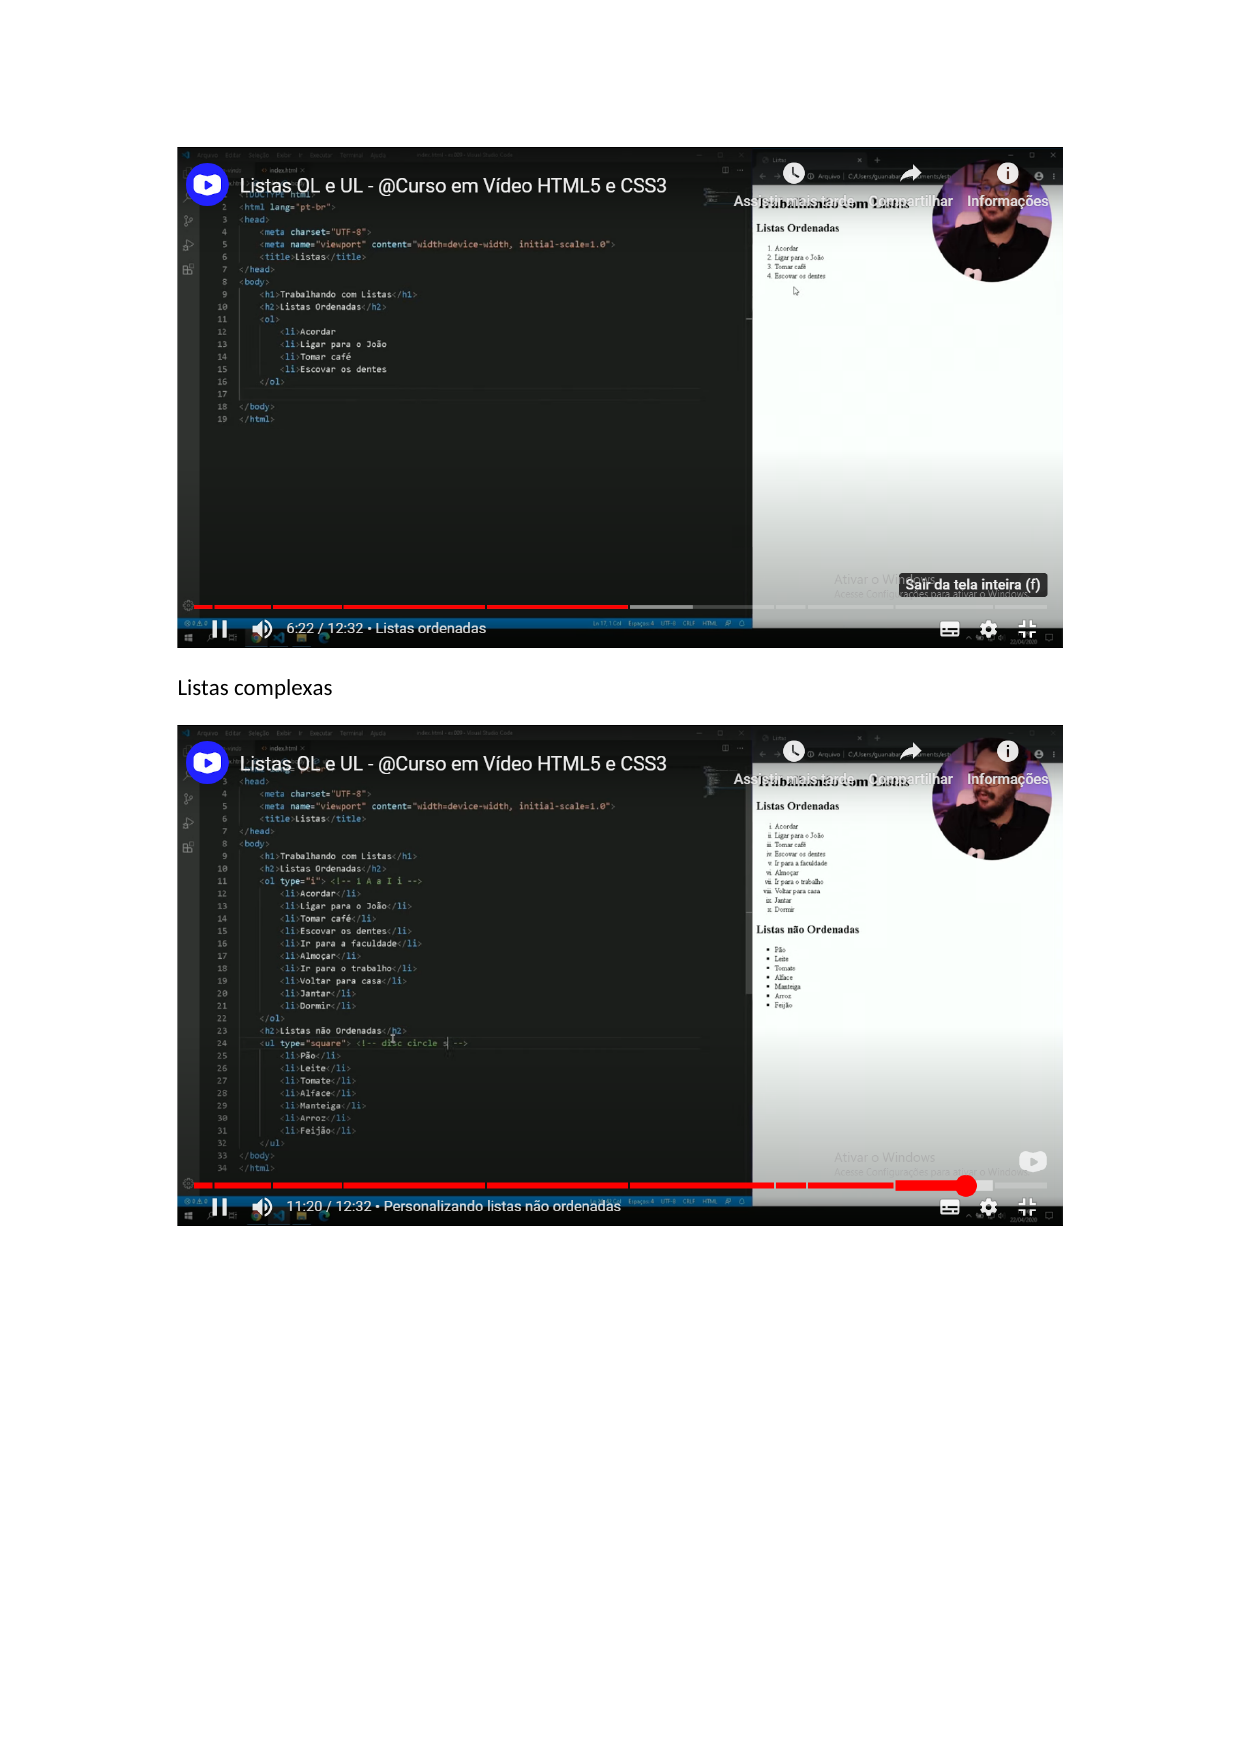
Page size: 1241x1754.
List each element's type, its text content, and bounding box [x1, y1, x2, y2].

picture [177, 725, 1063, 1226]
picture [177, 147, 1063, 648]
text Listas complexas [177, 673, 1063, 701]
